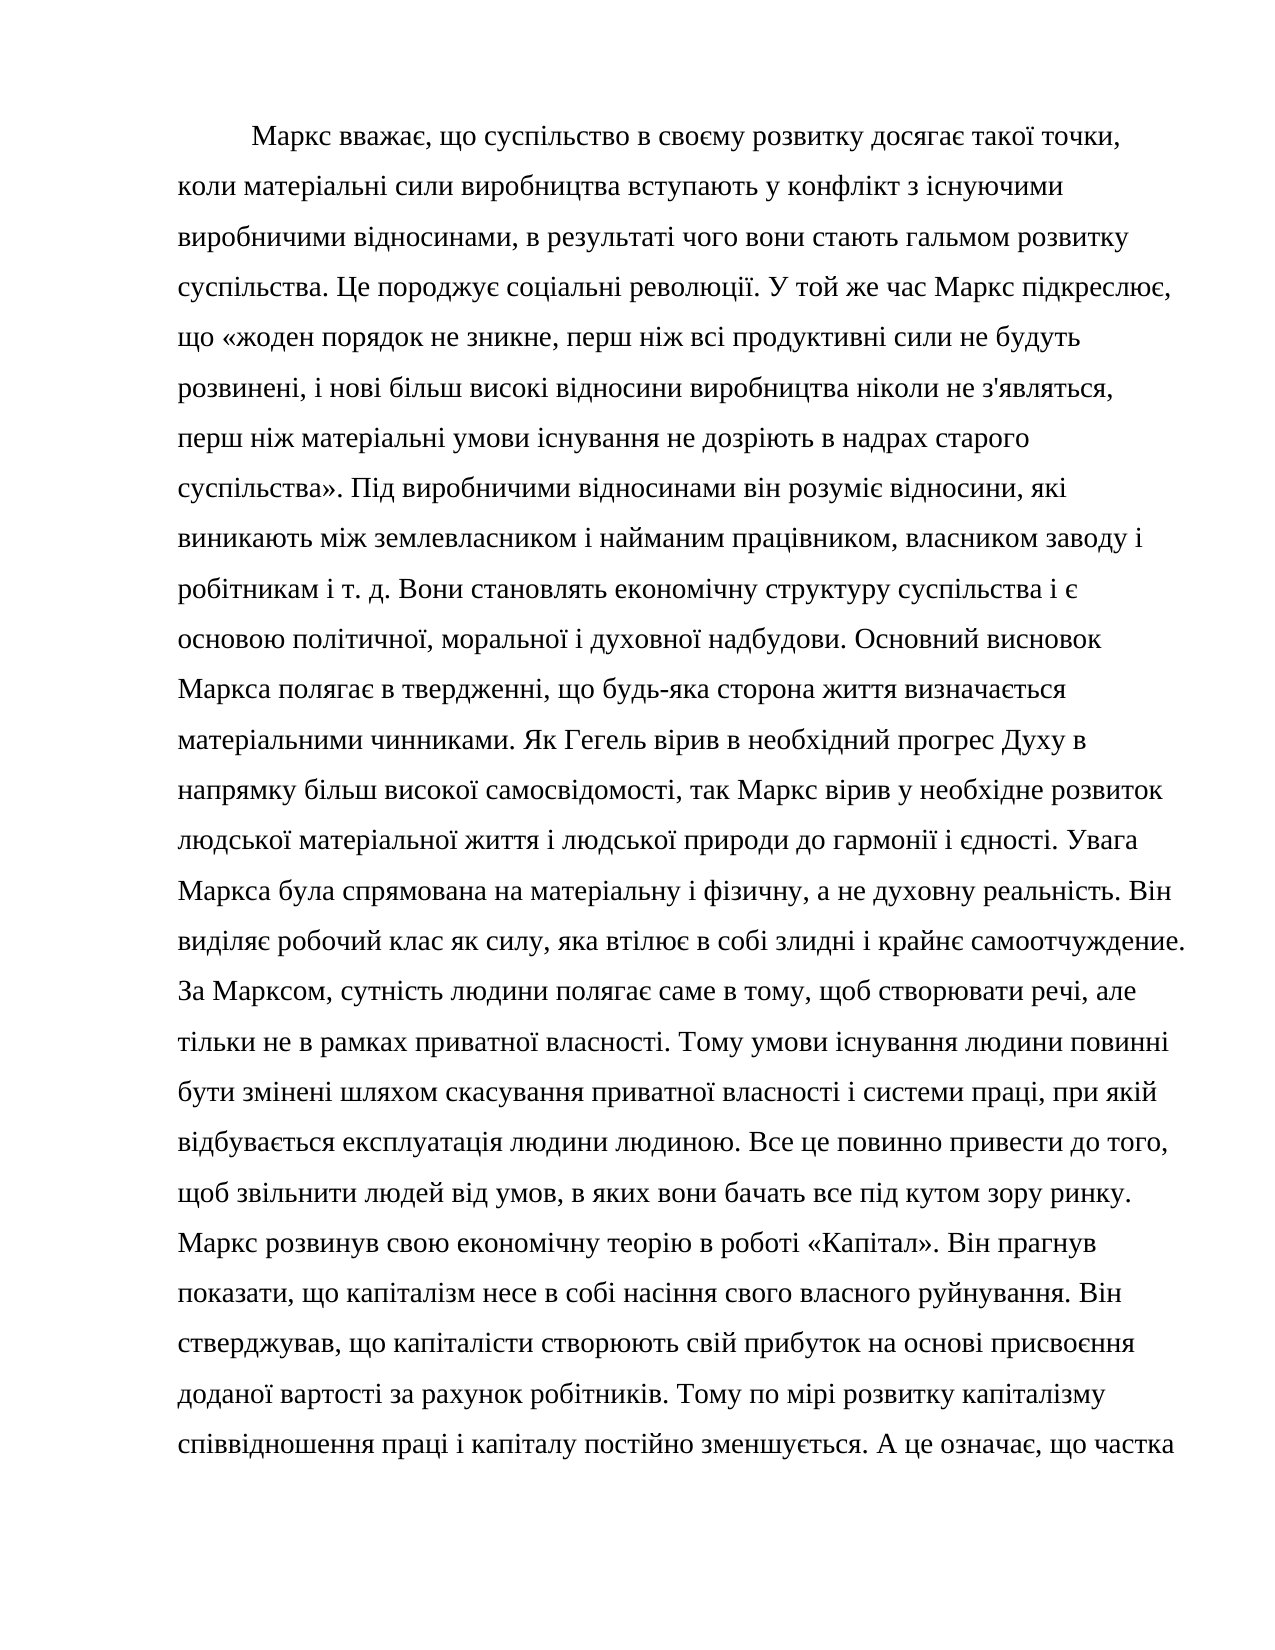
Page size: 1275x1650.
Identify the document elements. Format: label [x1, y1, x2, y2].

text [177, 118, 1186, 1460]
